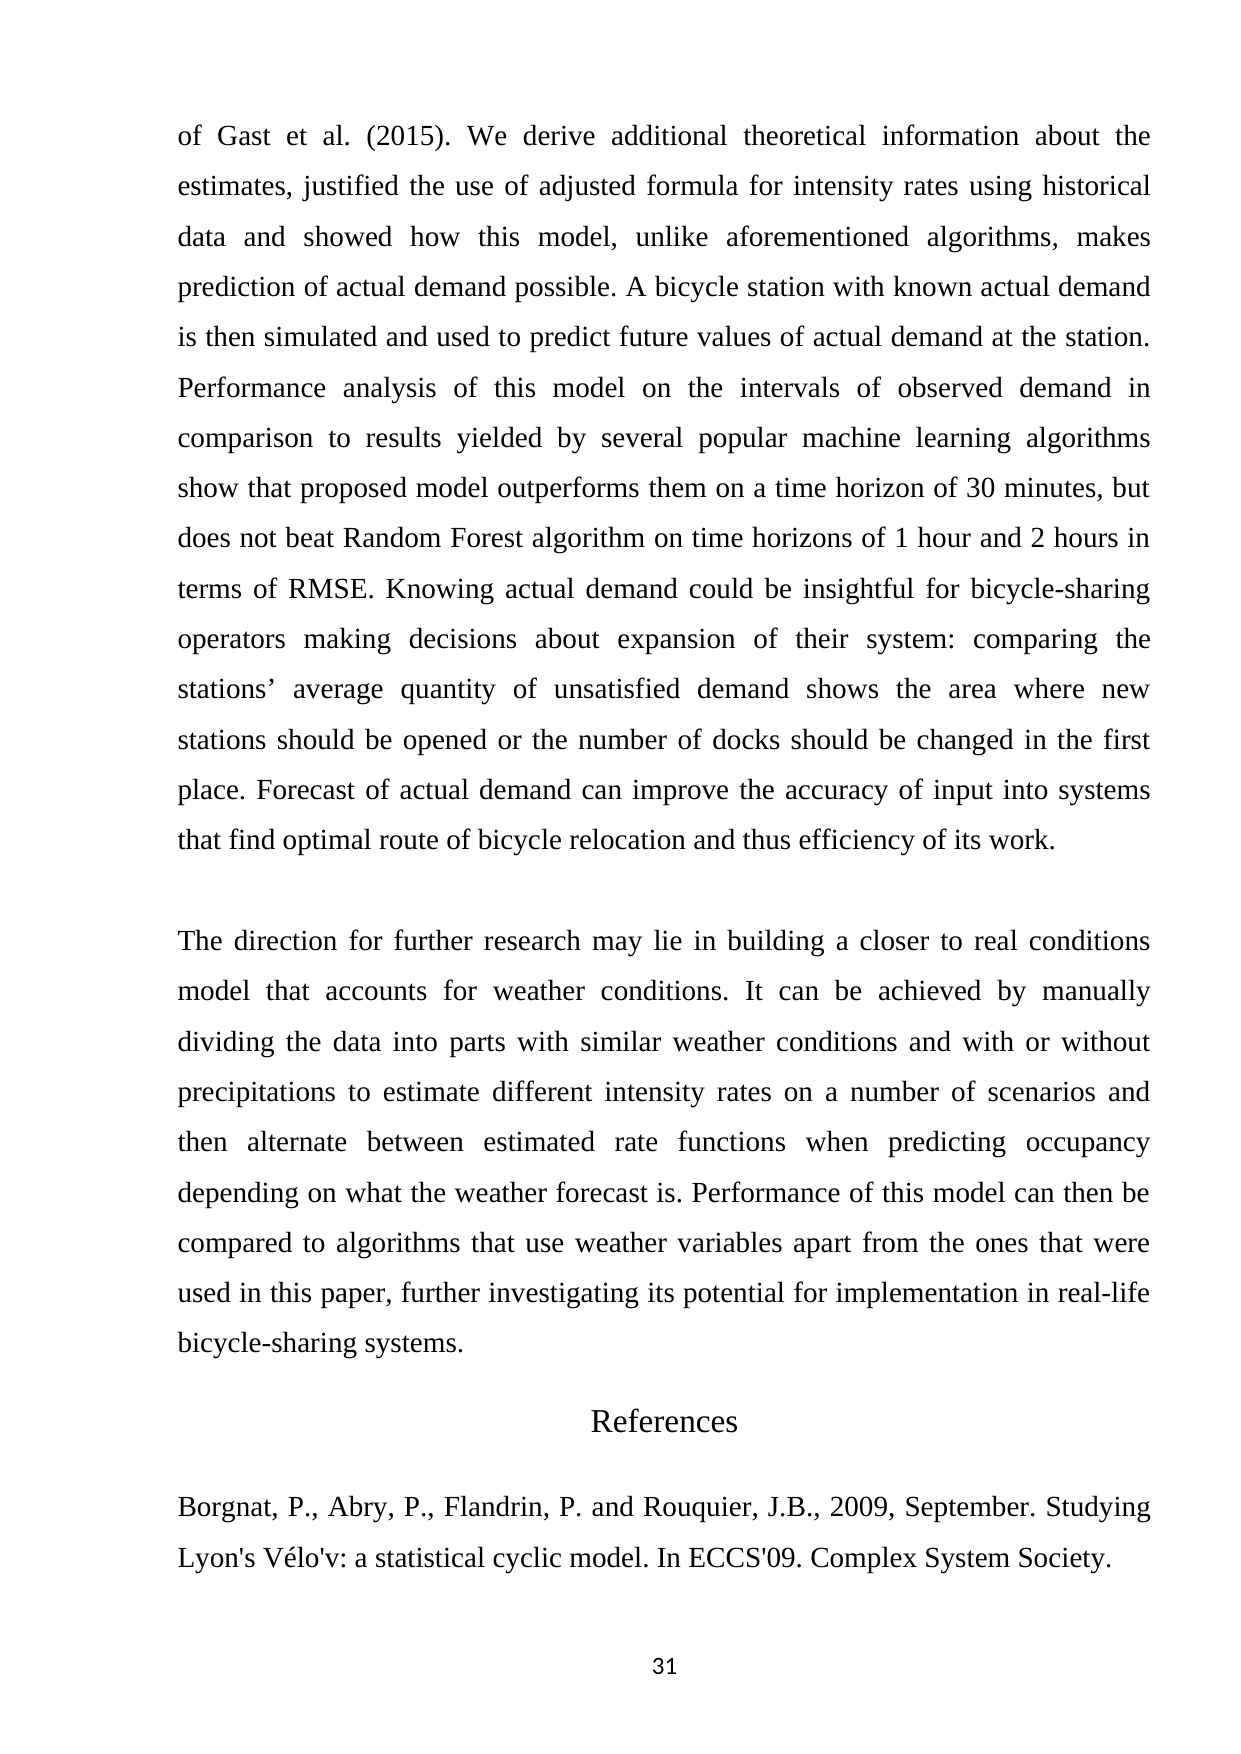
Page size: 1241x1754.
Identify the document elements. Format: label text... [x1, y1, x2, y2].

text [177, 118, 1152, 856]
subtitle References [177, 1401, 1152, 1439]
text The direction for further research may lie in building a closer to real conditions model that accounts for weather conditions. It can be achieved by manually dividing the data into parts with similar weather conditions and with or without precipitations to estimate different intensity rates on a number of scenarios and then alternate between estimated rate functions when predicting occupancy depending on what the weather forecast is. Performance of this model can then be compared to algorithms that use weather variables apart from the ones that were used in this paper, further investigating its potential for implementation in real-life bicycle-sharing systems. [177, 923, 1152, 1359]
text Borgnat, P., Abry, P., Flandrin, P. and Rouquier, J.B., 2009, September. Studying Lyon's Vélo'v: a statistical cyclic model. In ECCS'09. Complex System Society. [177, 1489, 1152, 1573]
